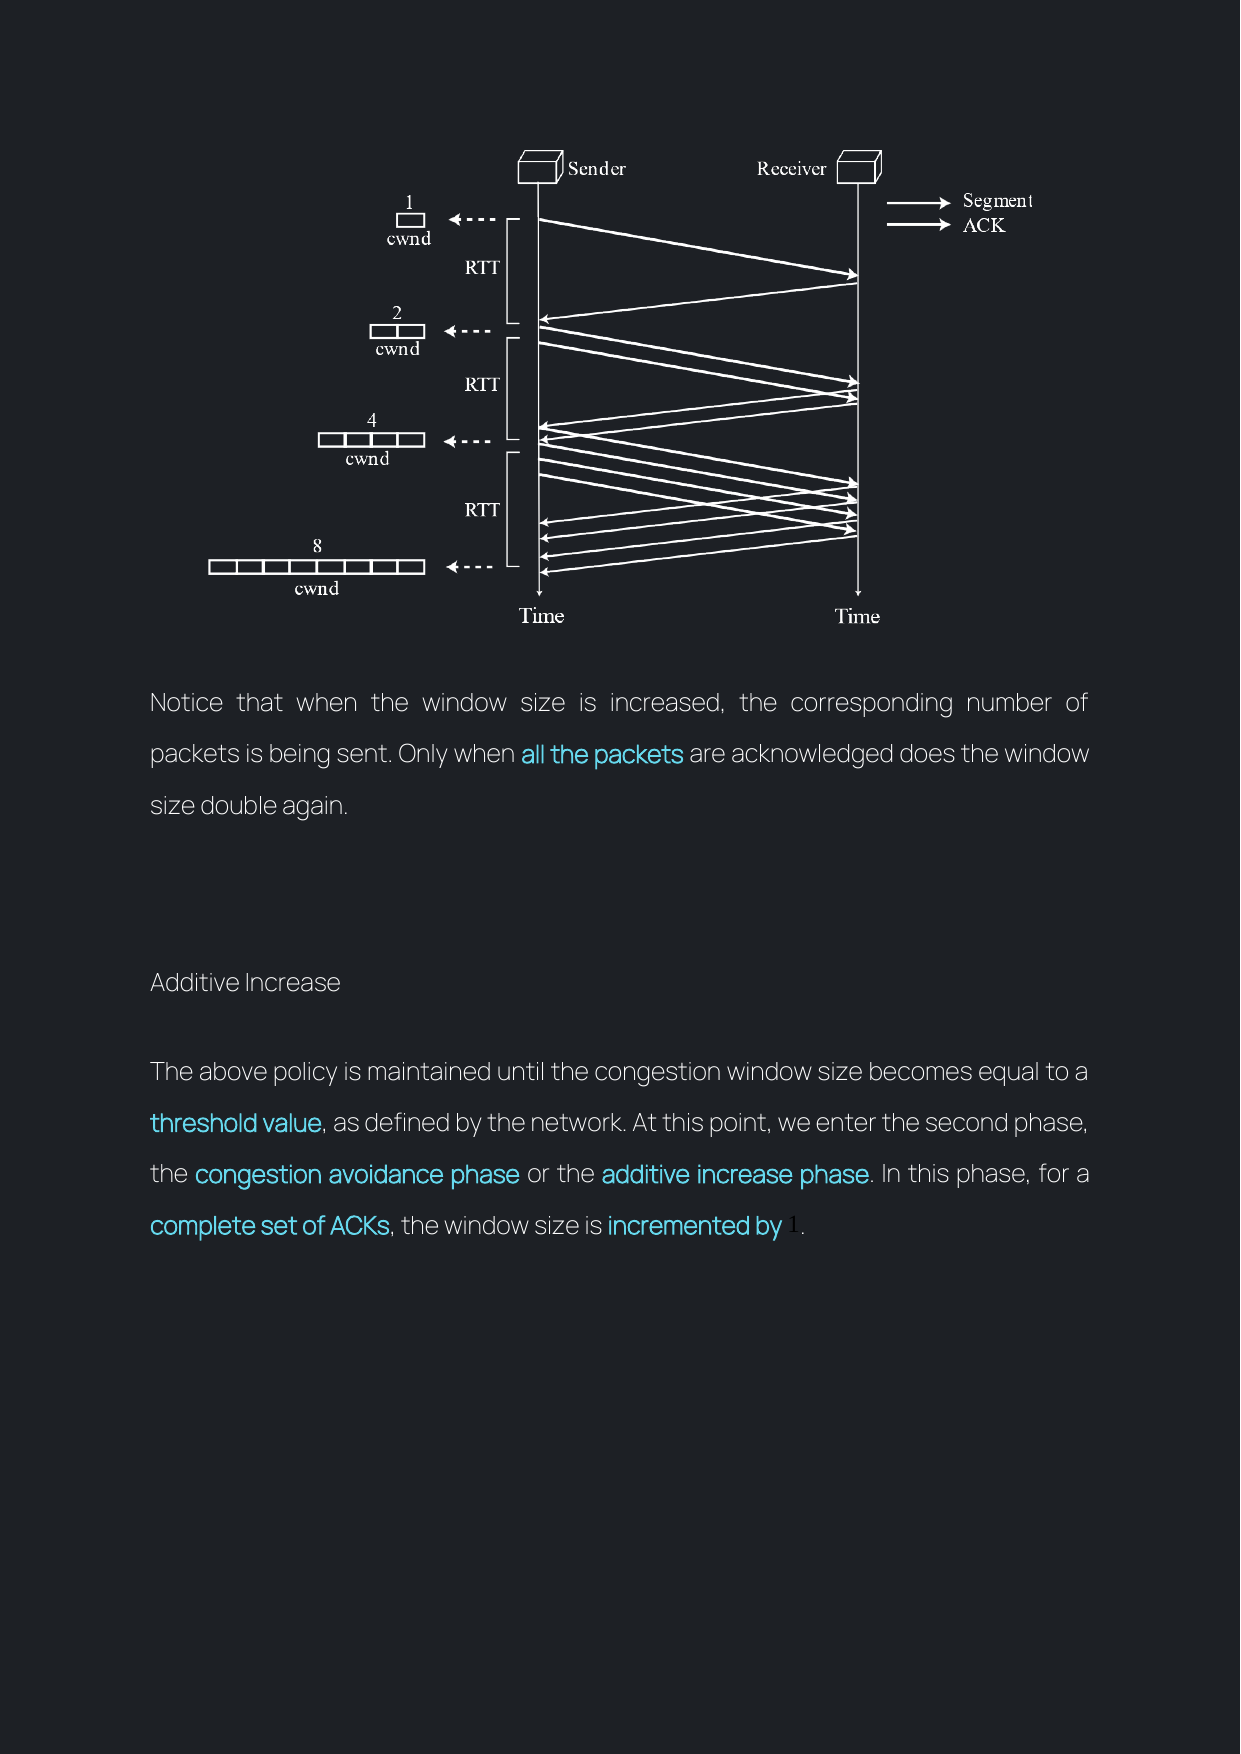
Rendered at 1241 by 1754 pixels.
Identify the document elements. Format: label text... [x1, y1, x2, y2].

picture [208, 150, 1032, 631]
text The above policy is maintained until the congestion window size becomes equal to a threshold value, as defined by the network. At this point, we enter the second phase, the congestion avoidance phase or the additive increase phase. In this phase, for a complete set of ACKs, the window size is incremented by . [150, 1054, 1090, 1242]
text Notice that when the window size is increased, the corresponding number of packets is being sent. Only when all the packets are acknowledged does the window size double again. [150, 685, 1090, 822]
subtitle Additive Increase [150, 965, 1090, 999]
